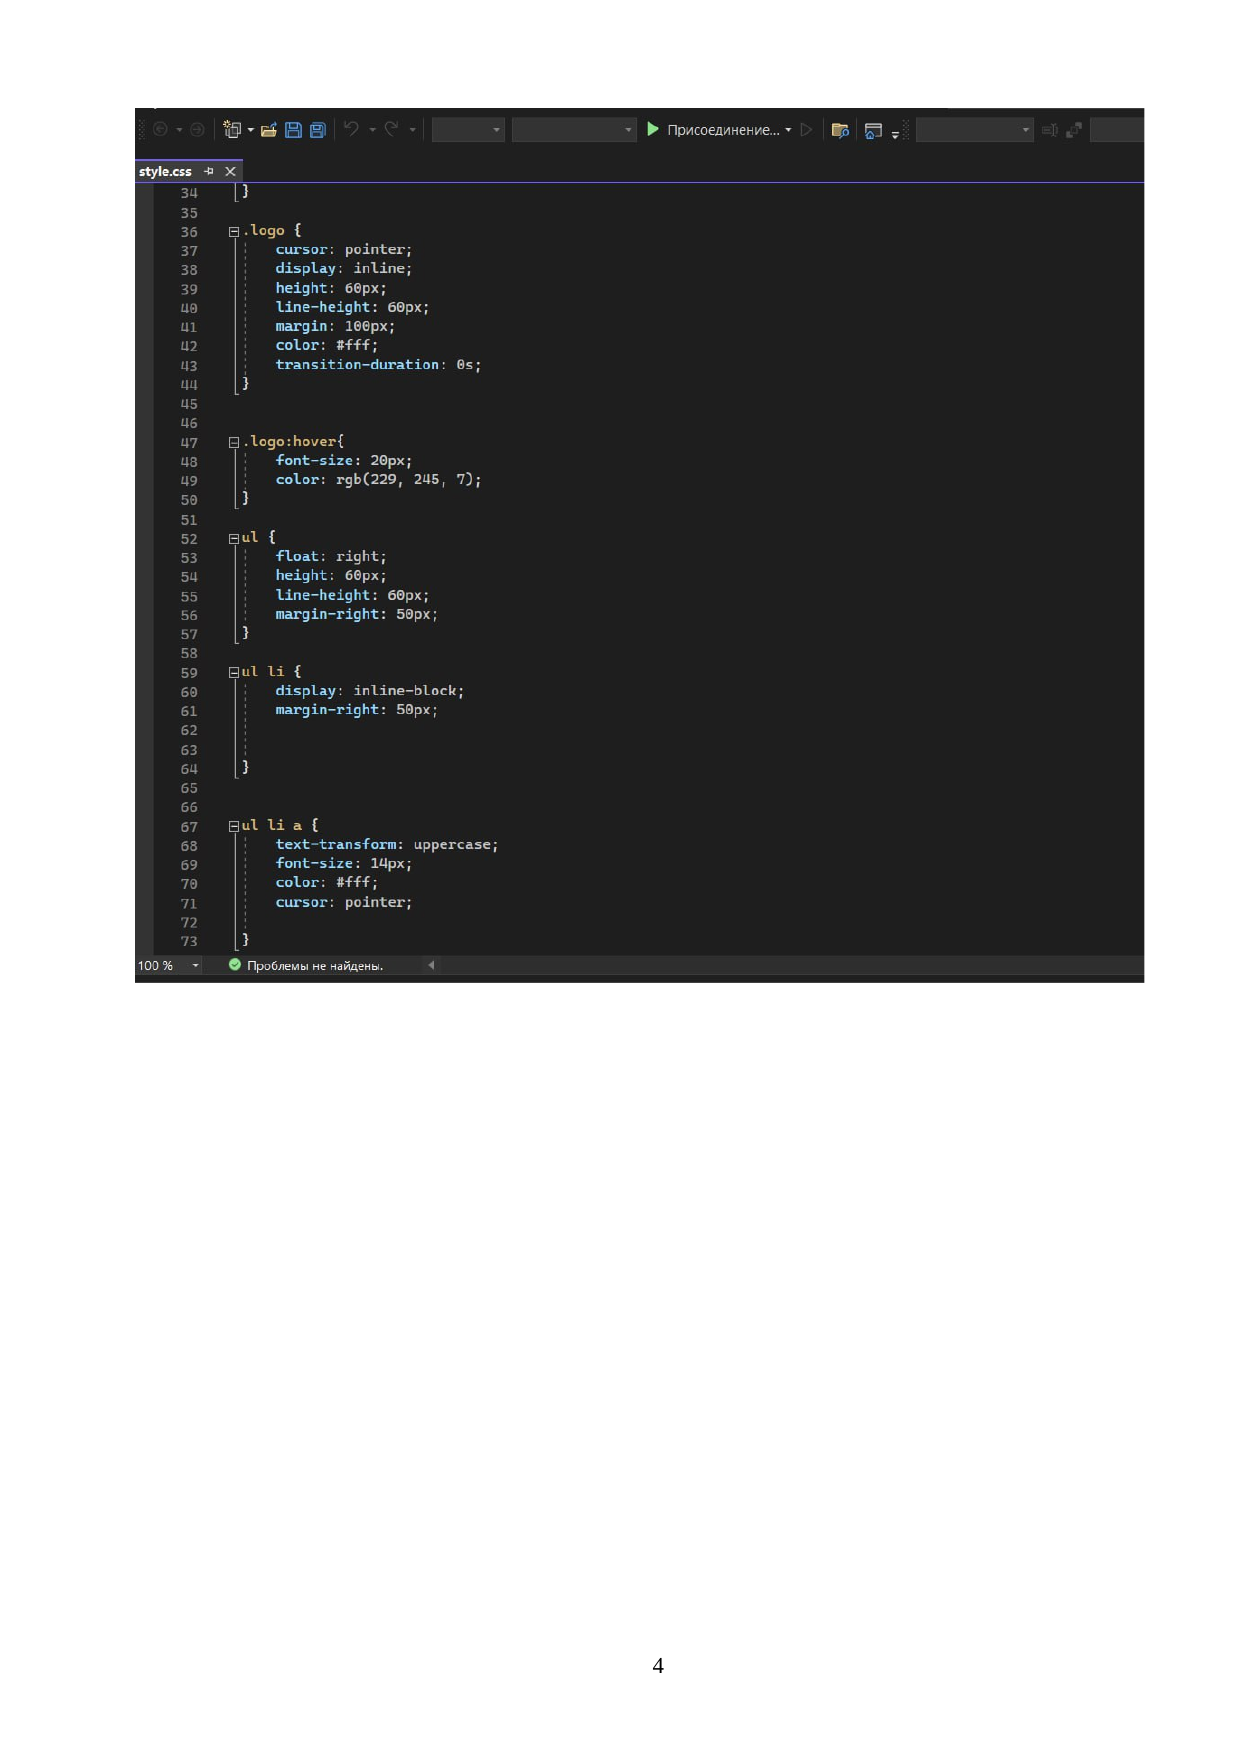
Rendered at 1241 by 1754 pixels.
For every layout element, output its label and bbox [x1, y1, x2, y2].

picture [135, 108, 1145, 983]
